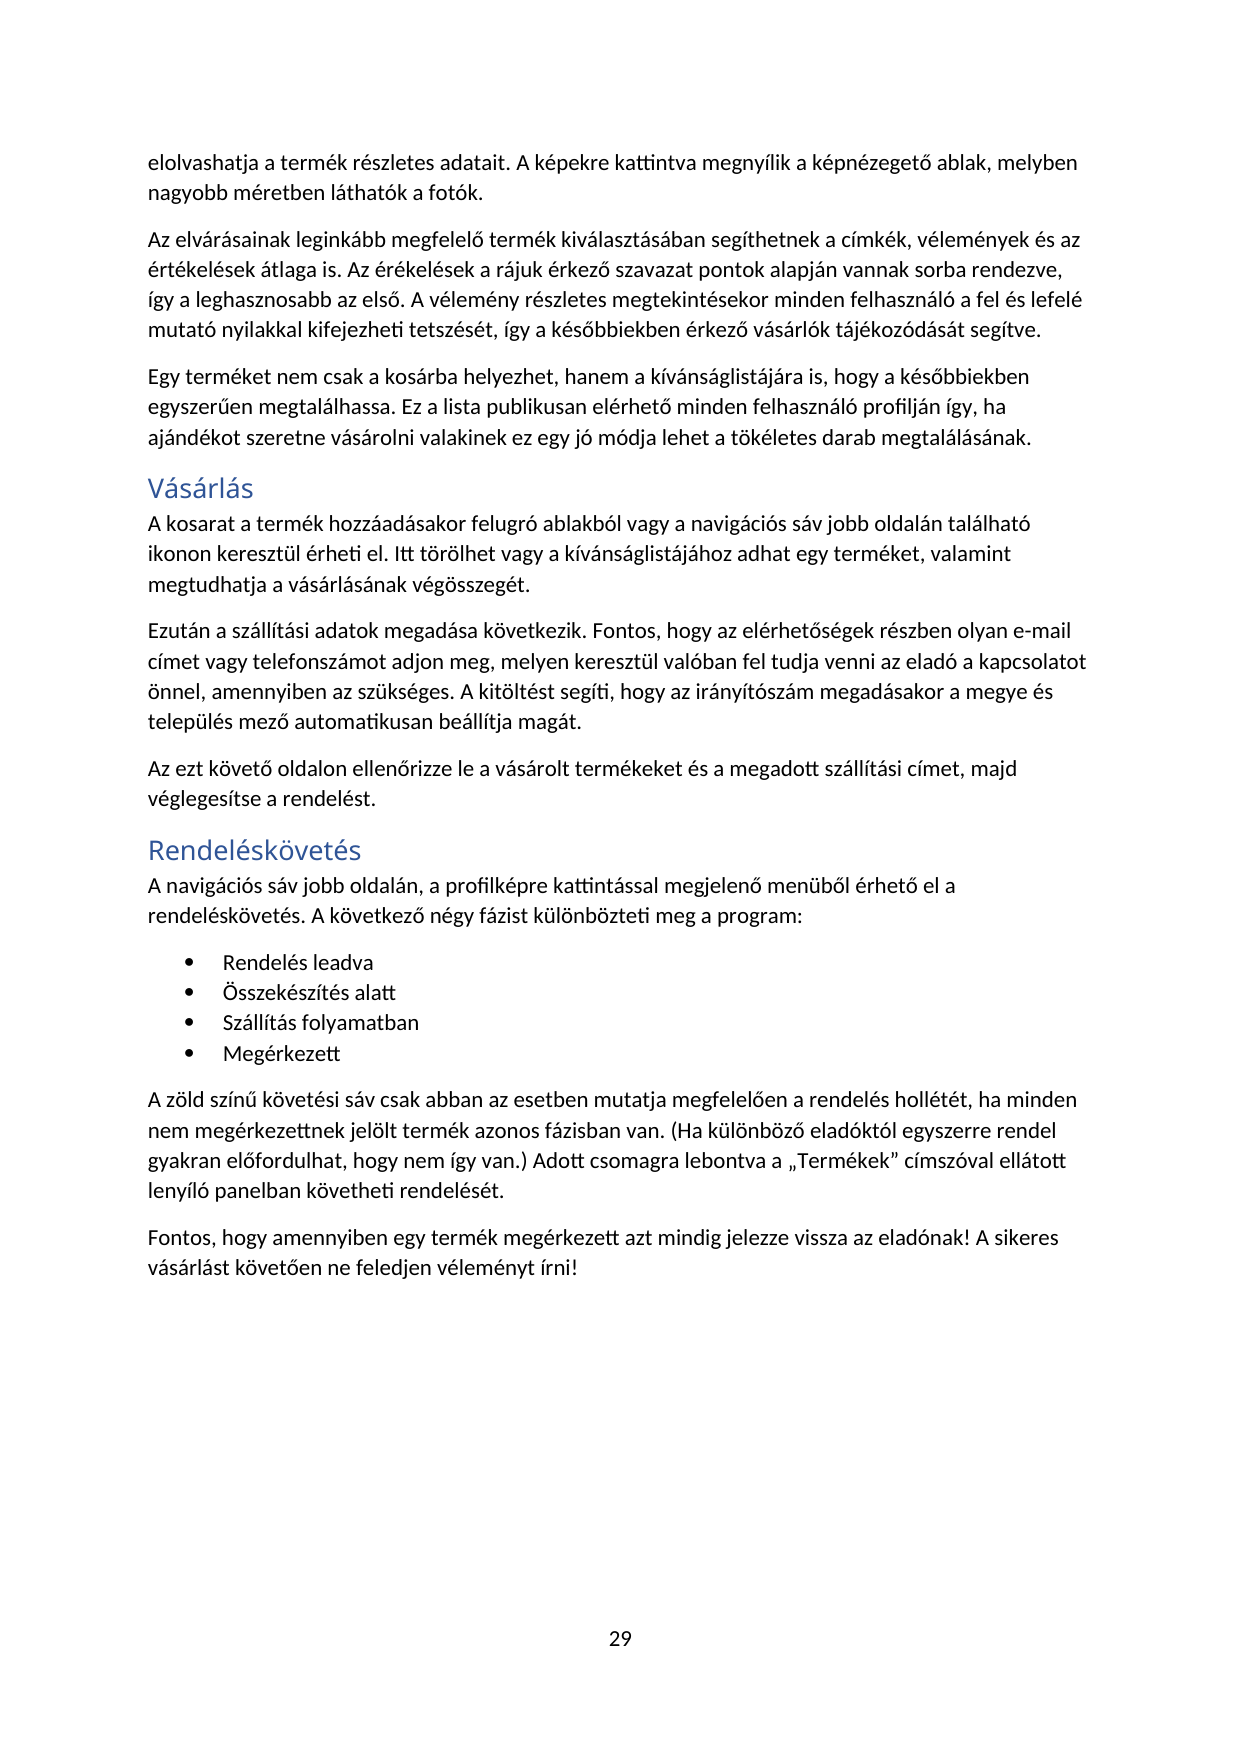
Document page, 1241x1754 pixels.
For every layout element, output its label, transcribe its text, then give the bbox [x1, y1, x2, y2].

text A termék kártya bármely más részére vagy a „Részletek” gombra kattintva további információkat szerezhet az árucikkel kapcsolatban. Ha így dönt, a bal felső sarokban a „kenyérmorzsa” navigáción keresztül eléri az összes, illetve a választottal azonos kategóriába tartozó termékeket. Lejjebb elolvashatja a termék részletes adatait. A képekre kattintva megnyílik a képnézegető ablak, melyben nagyobb méretben láthatók a fotók. [148, 148, 1093, 206]
list Rendelés leadva [185, 948, 1093, 976]
text A zöld színű követési sáv csak abban az esetben mutatja megfelelően a rendelés hollétét, ha minden nem megérkezettnek jelölt termék azonos fázisban van. (Ha különböző eladóktól egyszerre rendel gyakran előfordulhat, hogy nem így van.) Adott csomagra lebontva a „Termékek” címszóval ellátott lenyíló panelban követheti rendelését. [148, 1086, 1093, 1204]
text A navigációs sáv jobb oldalán, a profilképre kattintással megjelenő menüből érhető el a rendeléskövetés. A következő négy fázist különbözteti meg a program: [148, 871, 1093, 929]
text A kosarat a termék hozzáadásakor felugró ablakból vagy a navigációs sáv jobb oldalán található ikonon keresztül érheti el. Itt törölhet vagy a kívánságlistájához adhat egy terméket, valamint megtudhatja a vásárlásának végösszegét. [148, 509, 1093, 598]
text Az elvárásainak leginkább megfelelő termék kiválasztásában segíthetnek a címkék, vélemények és az értékelések átlaga is. Az érékelések a rájuk érkező szavazat pontok alapján vannak sorba rendezve, így a leghasznosabb az első. A vélemény részletes megtekintésekor minden felhasználó a fel és lefelé mutató nyilakkal kifejezheti tetszését, így a későbbiekben érkező vásárlók tájékozódását segítve. [148, 225, 1093, 343]
text Az ezt követő oldalon ellenőrizze le a vásárolt termékeket és a megadott szállítási címet, majd véglegesítse a rendelést. [148, 754, 1093, 812]
list Összekészítés alatt [185, 978, 1093, 1006]
text Fontos, hogy amennyiben egy termék megérkezett azt mindig jelezze vissza az eladónak! A sikeres vásárlást követően ne feledjen véleményt írni! [148, 1223, 1093, 1281]
subtitle Vásárlás [148, 469, 1093, 506]
list Szállítás folyamatban [185, 1008, 1093, 1036]
list Megérkezett [185, 1039, 1093, 1067]
text Ezután a szállítási adatok megadása következik. Fontos, hogy az elérhetőségek részben olyan e-mail címet vagy telefonszámot adjon meg, melyen keresztül valóban fel tudja venni az eladó a kapcsolatot önnel, amennyiben az szükséges. A kitöltést segíti, hogy az irányítószám megadásakor a megye és település mező automatikusan beállítja magát. [148, 617, 1093, 735]
subtitle Rendeléskövetés [148, 831, 1093, 868]
text Egy terméket nem csak a kosárba helyezhet, hanem a kívánságlistájára is, hogy a későbbiekben egyszerűen megtalálhassa. Ez a lista publikusan elérhető minden felhasználó profilján így, ha ajándékot szeretne vásárolni valakinek ez egy jó módja lehet a tökéletes darab megtalálásának. [148, 362, 1093, 451]
